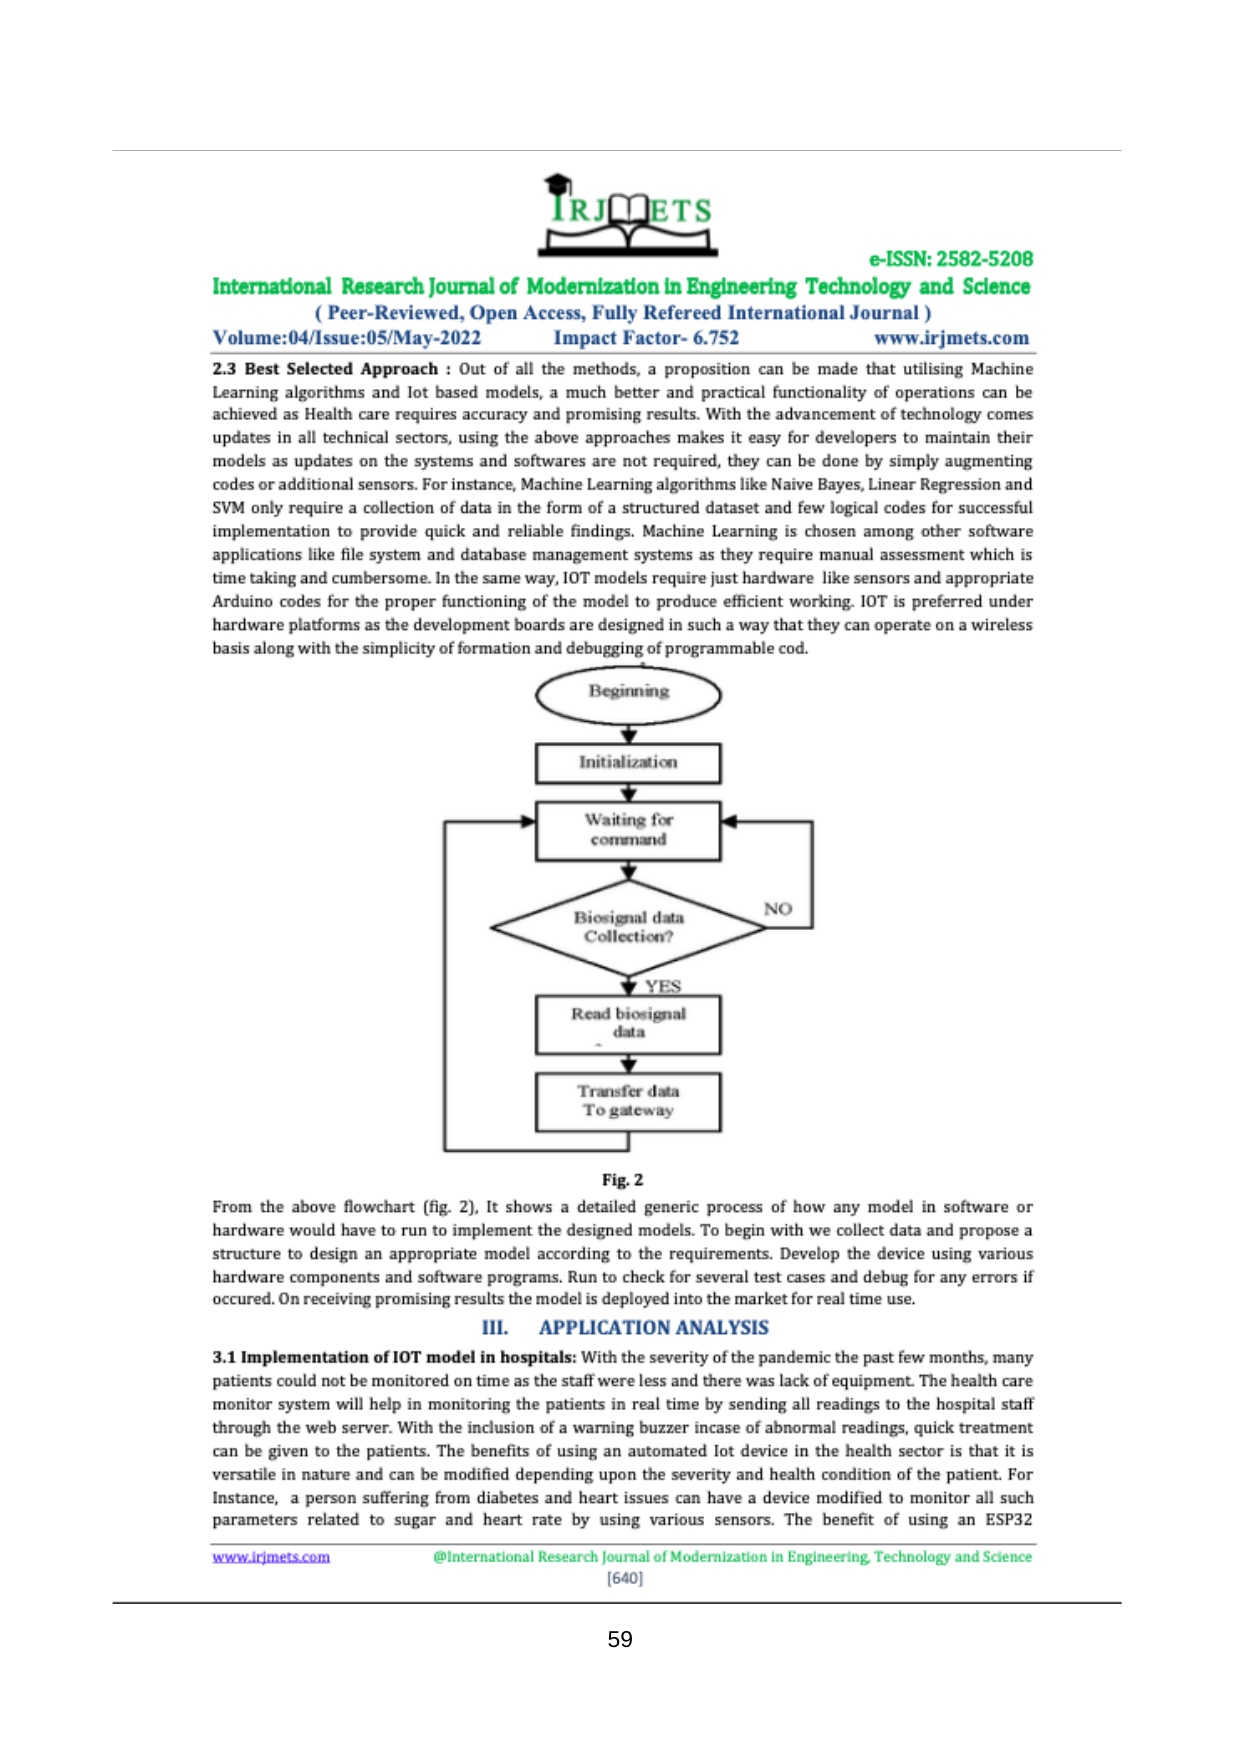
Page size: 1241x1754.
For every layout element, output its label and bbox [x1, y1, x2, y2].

picture [112, 150, 1122, 1604]
